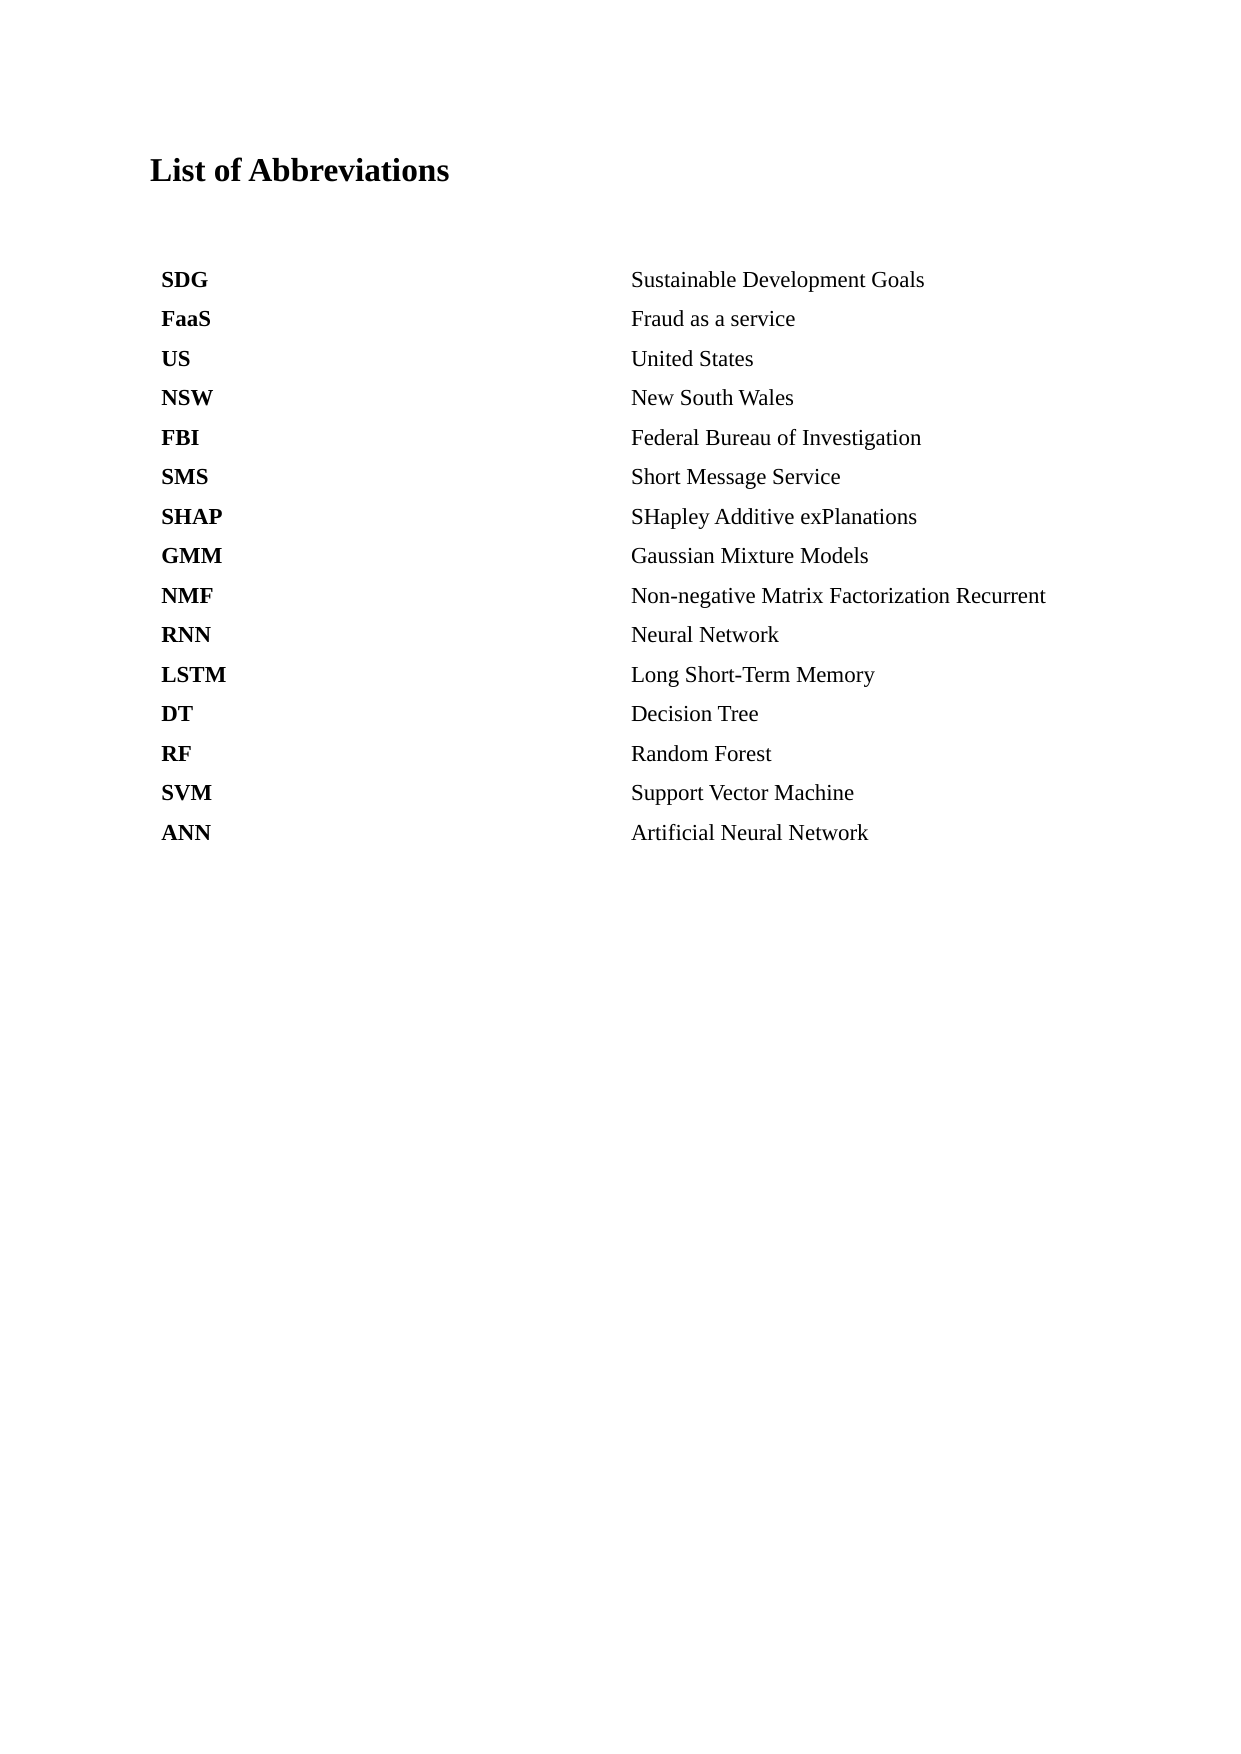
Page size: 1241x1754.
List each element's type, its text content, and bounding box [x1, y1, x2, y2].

text List of Abbreviations [150, 150, 1090, 188]
table_header Sustainable Development Goals Fraud as a service United States New South Wales Federal Bureau of Investigation Short Message Service SHapley Additive exPlanations Gaussian Mixture Models Non-negative Matrix Factorization Recurrent Neural Network Long Short-Term Memory Decision Tree Random Forest Support Vector Machine Artificial Neural Network [620, 266, 1089, 858]
table_header SDG FaaS US NSW FBI SMS SHAP GMM NMF RNN LSTM DT RF SVM ANN [150, 266, 619, 858]
